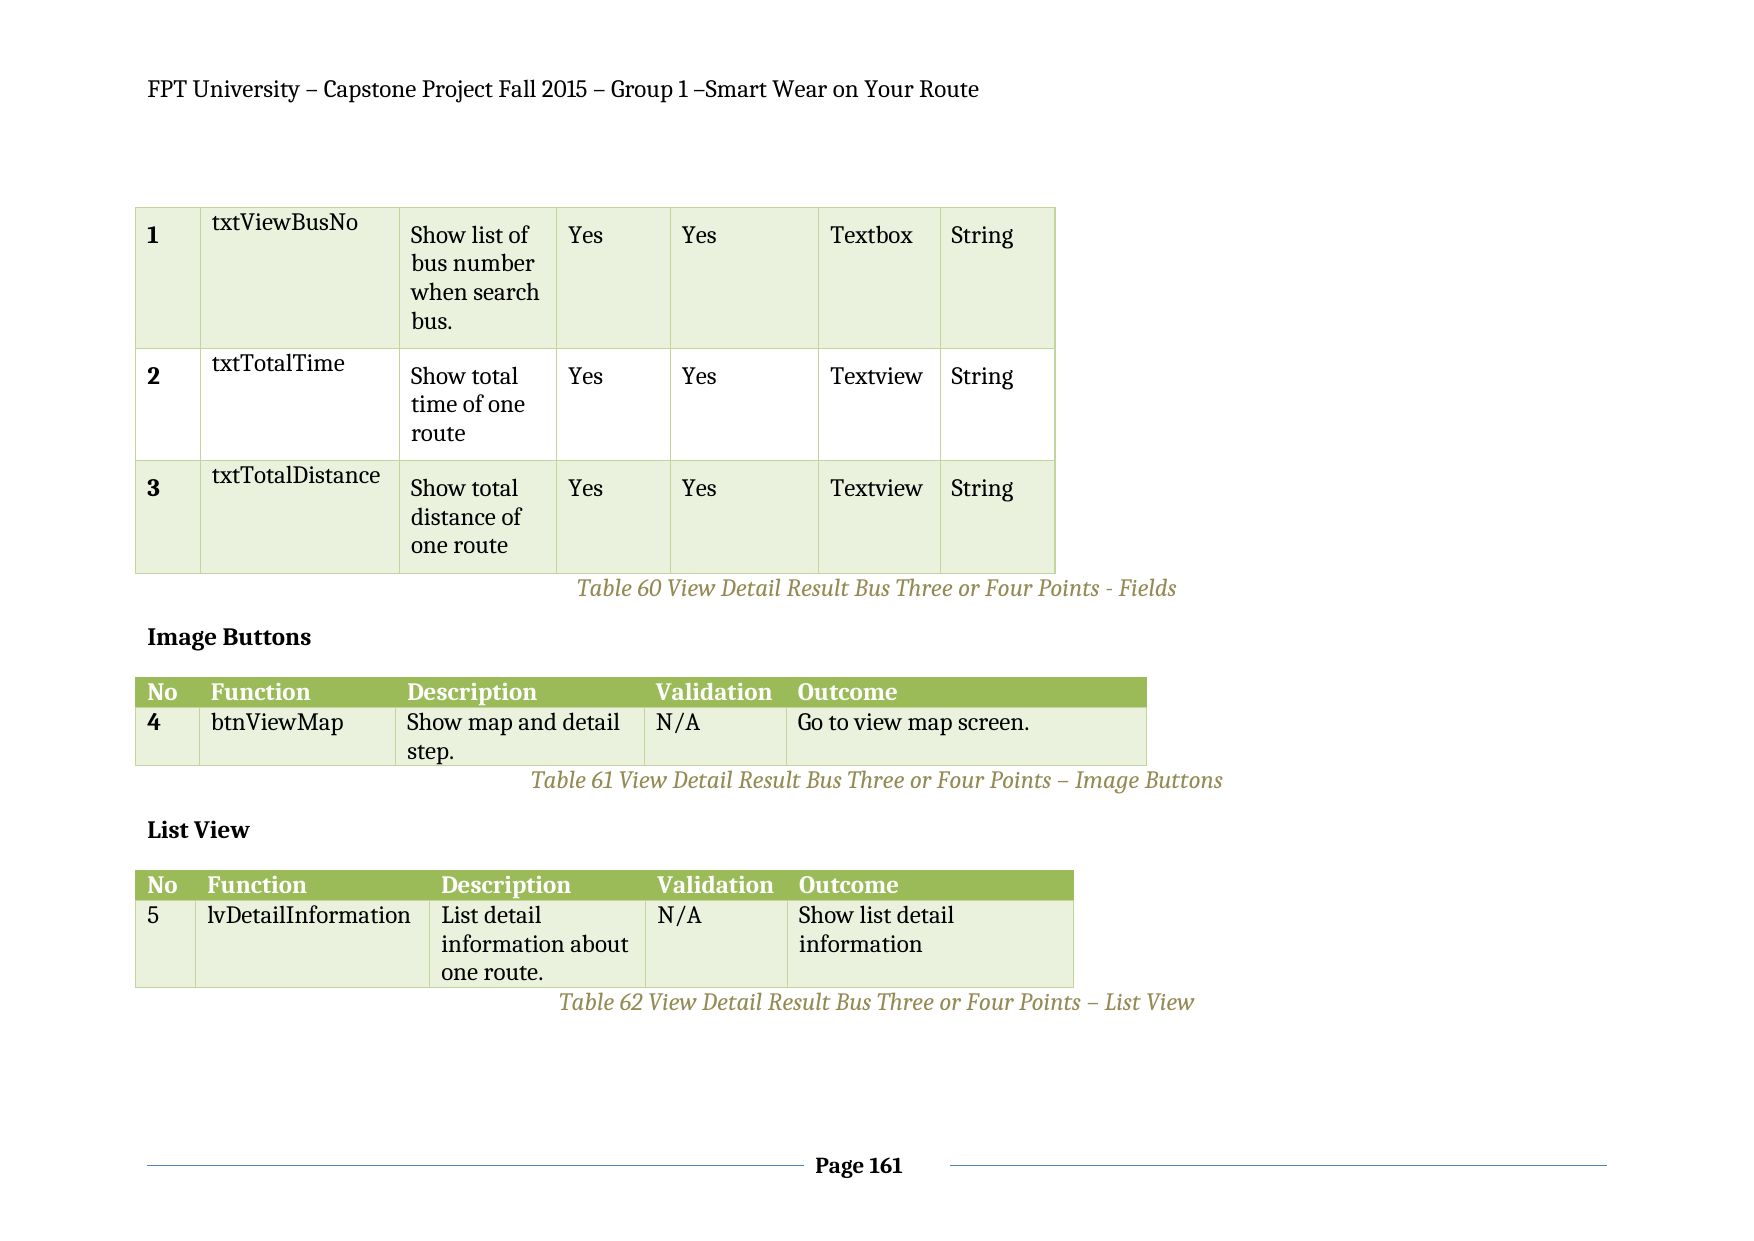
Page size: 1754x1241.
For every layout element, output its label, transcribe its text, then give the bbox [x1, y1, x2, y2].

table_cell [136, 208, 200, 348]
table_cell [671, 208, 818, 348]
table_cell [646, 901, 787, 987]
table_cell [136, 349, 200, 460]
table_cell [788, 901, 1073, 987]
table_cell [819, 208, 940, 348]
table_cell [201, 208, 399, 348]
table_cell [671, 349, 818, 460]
text List View [147, 816, 1607, 845]
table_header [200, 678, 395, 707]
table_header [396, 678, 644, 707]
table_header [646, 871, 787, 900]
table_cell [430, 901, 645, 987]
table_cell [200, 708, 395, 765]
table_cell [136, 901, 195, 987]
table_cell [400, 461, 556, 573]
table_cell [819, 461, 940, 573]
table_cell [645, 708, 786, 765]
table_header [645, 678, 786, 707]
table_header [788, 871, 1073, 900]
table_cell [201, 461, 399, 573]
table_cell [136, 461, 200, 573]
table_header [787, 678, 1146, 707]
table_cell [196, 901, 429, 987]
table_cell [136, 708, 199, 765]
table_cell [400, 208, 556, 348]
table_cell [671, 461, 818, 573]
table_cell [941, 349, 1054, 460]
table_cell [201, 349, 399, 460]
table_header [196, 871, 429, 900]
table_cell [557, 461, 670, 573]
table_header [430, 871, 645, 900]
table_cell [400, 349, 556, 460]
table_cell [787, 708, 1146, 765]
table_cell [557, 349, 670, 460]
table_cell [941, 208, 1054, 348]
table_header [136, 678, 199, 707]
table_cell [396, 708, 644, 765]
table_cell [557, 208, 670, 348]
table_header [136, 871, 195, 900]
text Image Buttons [147, 623, 1607, 652]
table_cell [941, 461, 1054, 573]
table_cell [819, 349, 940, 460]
